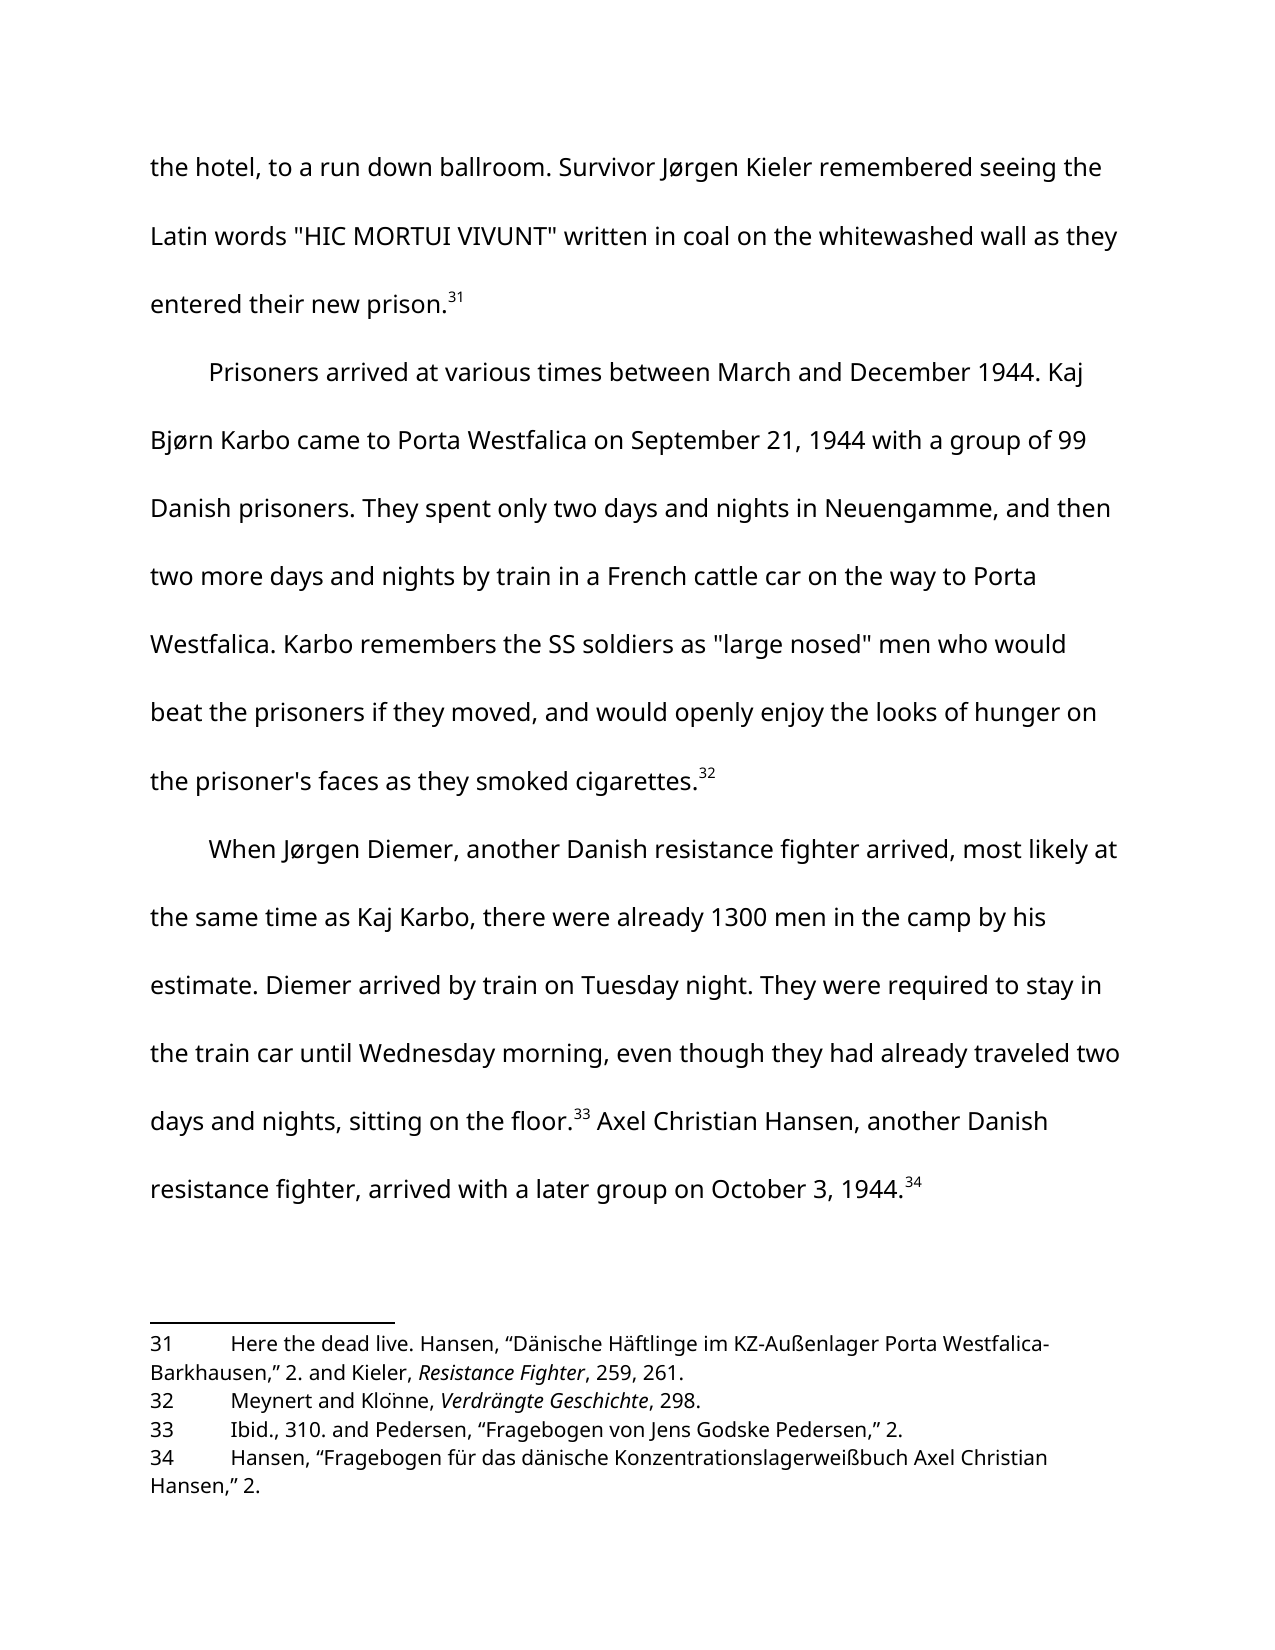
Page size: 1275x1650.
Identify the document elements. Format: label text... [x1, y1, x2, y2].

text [150, 150, 1125, 320]
text Prisoners arrived at various times between March and December 1944. Kaj Bjørn Karbo came to Porta Westfalica on September 21, 1944 with a group of 99 Danish prisoners. They spent only two days and nights in Neuengamme, and then two more days and nights by train in a French cattle car on the way to Porta Westfalica. Karbo remembers the SS soldiers as "large nosed" men who would beat the prisoners if they moved, and would openly enjoy the looks of hunger on the prisoner's faces as they smoked cigarettes. [150, 354, 1125, 797]
text When Jørgen Diemer, another Danish resistance fighter arrived, most likely at the same time as Kaj Karbo, there were already 1300 men in the camp by his estimate. Diemer arrived by train on Tuesday night. They were required to stay in the train car until Wednesday morning, even though they had already traveled two days and nights, sitting on the floor. Axel Christian Hansen, another Danish resistance fighter, arrived with a later group on October 3, 1944. [150, 831, 1125, 1206]
